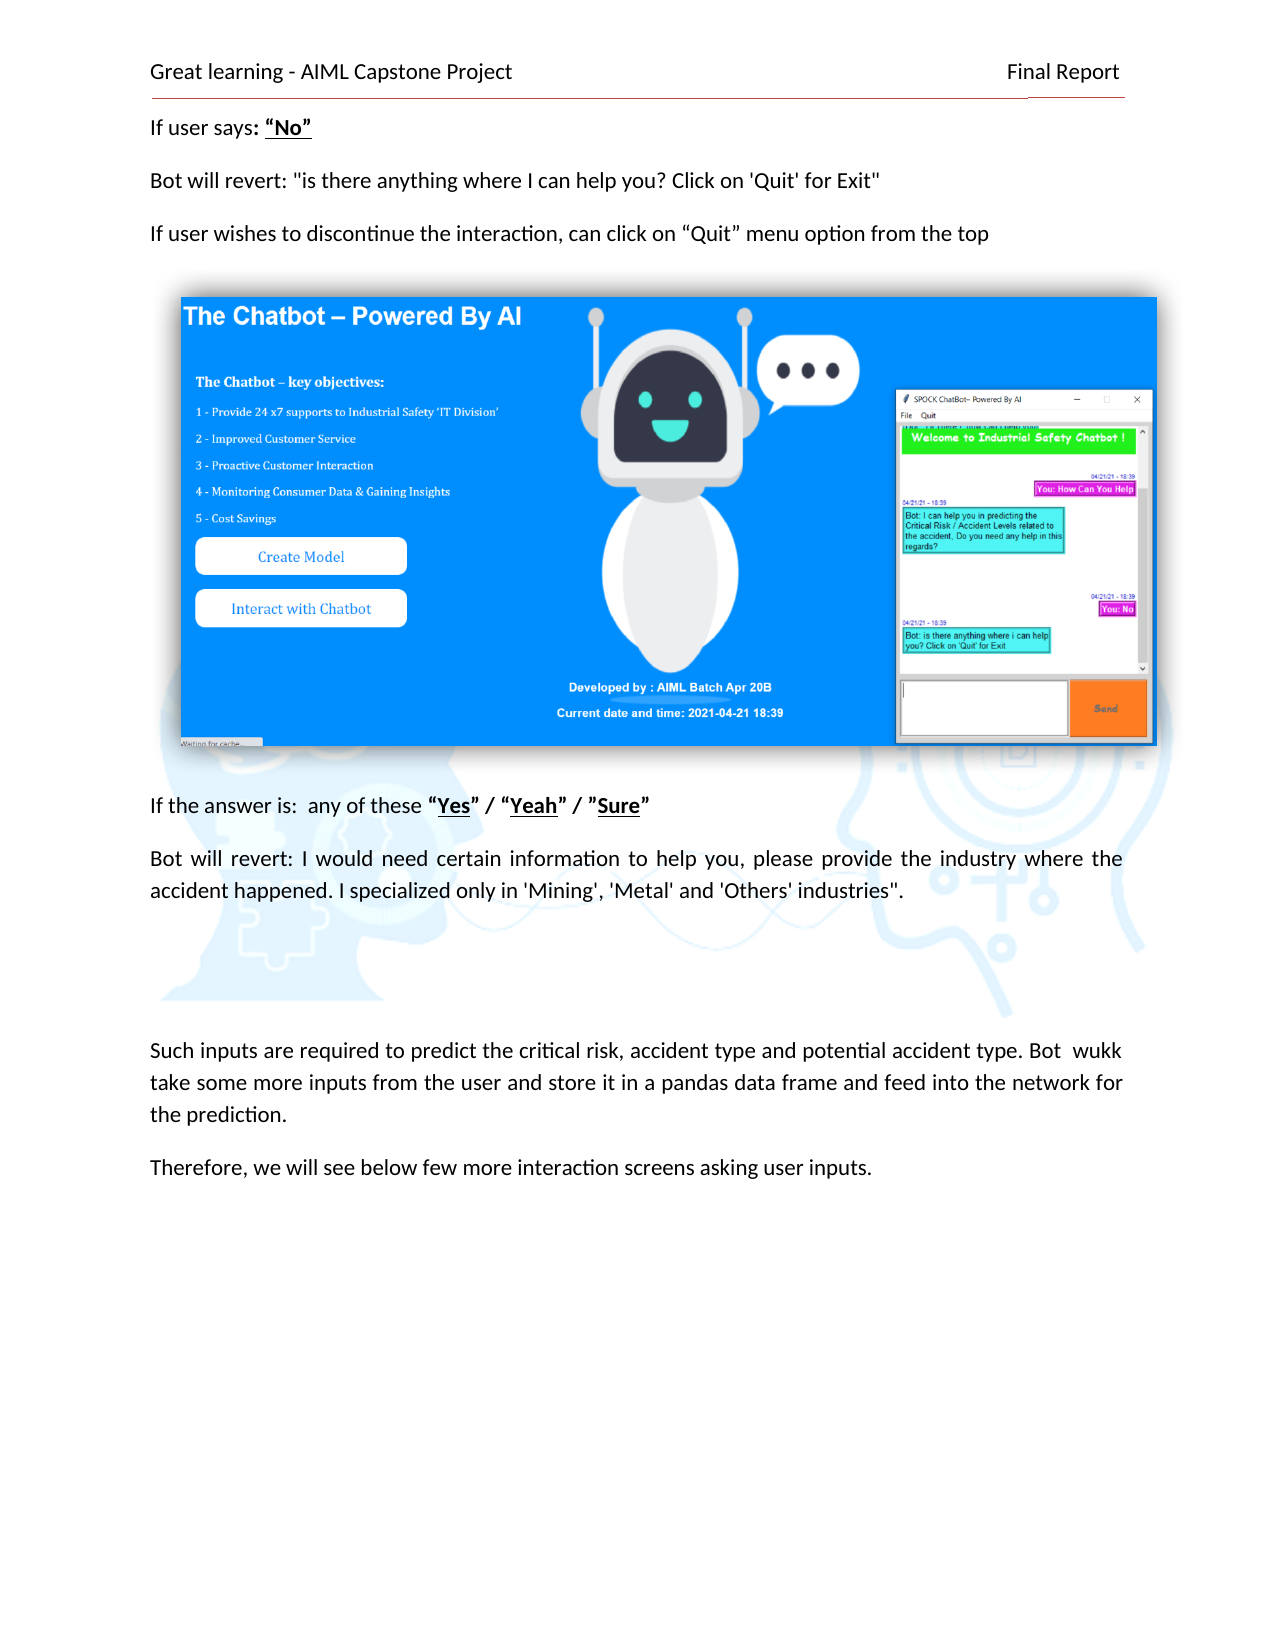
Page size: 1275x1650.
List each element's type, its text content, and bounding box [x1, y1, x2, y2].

text If the answer is: any of these “Yes” / “Yeah” / ”Sure” [150, 791, 1125, 819]
text Bot will revert: "is there anything where I can help you? Click on 'Quit' for Exit" [150, 167, 1125, 194]
text Such inputs are required to predict the critical risk, accident type and potential accident type. Bot wukk take some more inputs from the user and store it in a pandas data frame and feed into the network for the prediction. [150, 1036, 1125, 1128]
picture [181, 297, 1157, 746]
text Bot will revert: I would need certain information to help you, please provide the industry where the accident happened. I specialized only in 'Mining', 'Metal' and 'Others' industries". [150, 844, 1125, 905]
text Therefore, we will see below few more interaction screens asking user inputs. [150, 1153, 1125, 1181]
text If user says: “No” [150, 113, 1125, 142]
text If user wishes to discontinue the interaction, can click on “Quit” menu option from the top [150, 219, 1125, 248]
